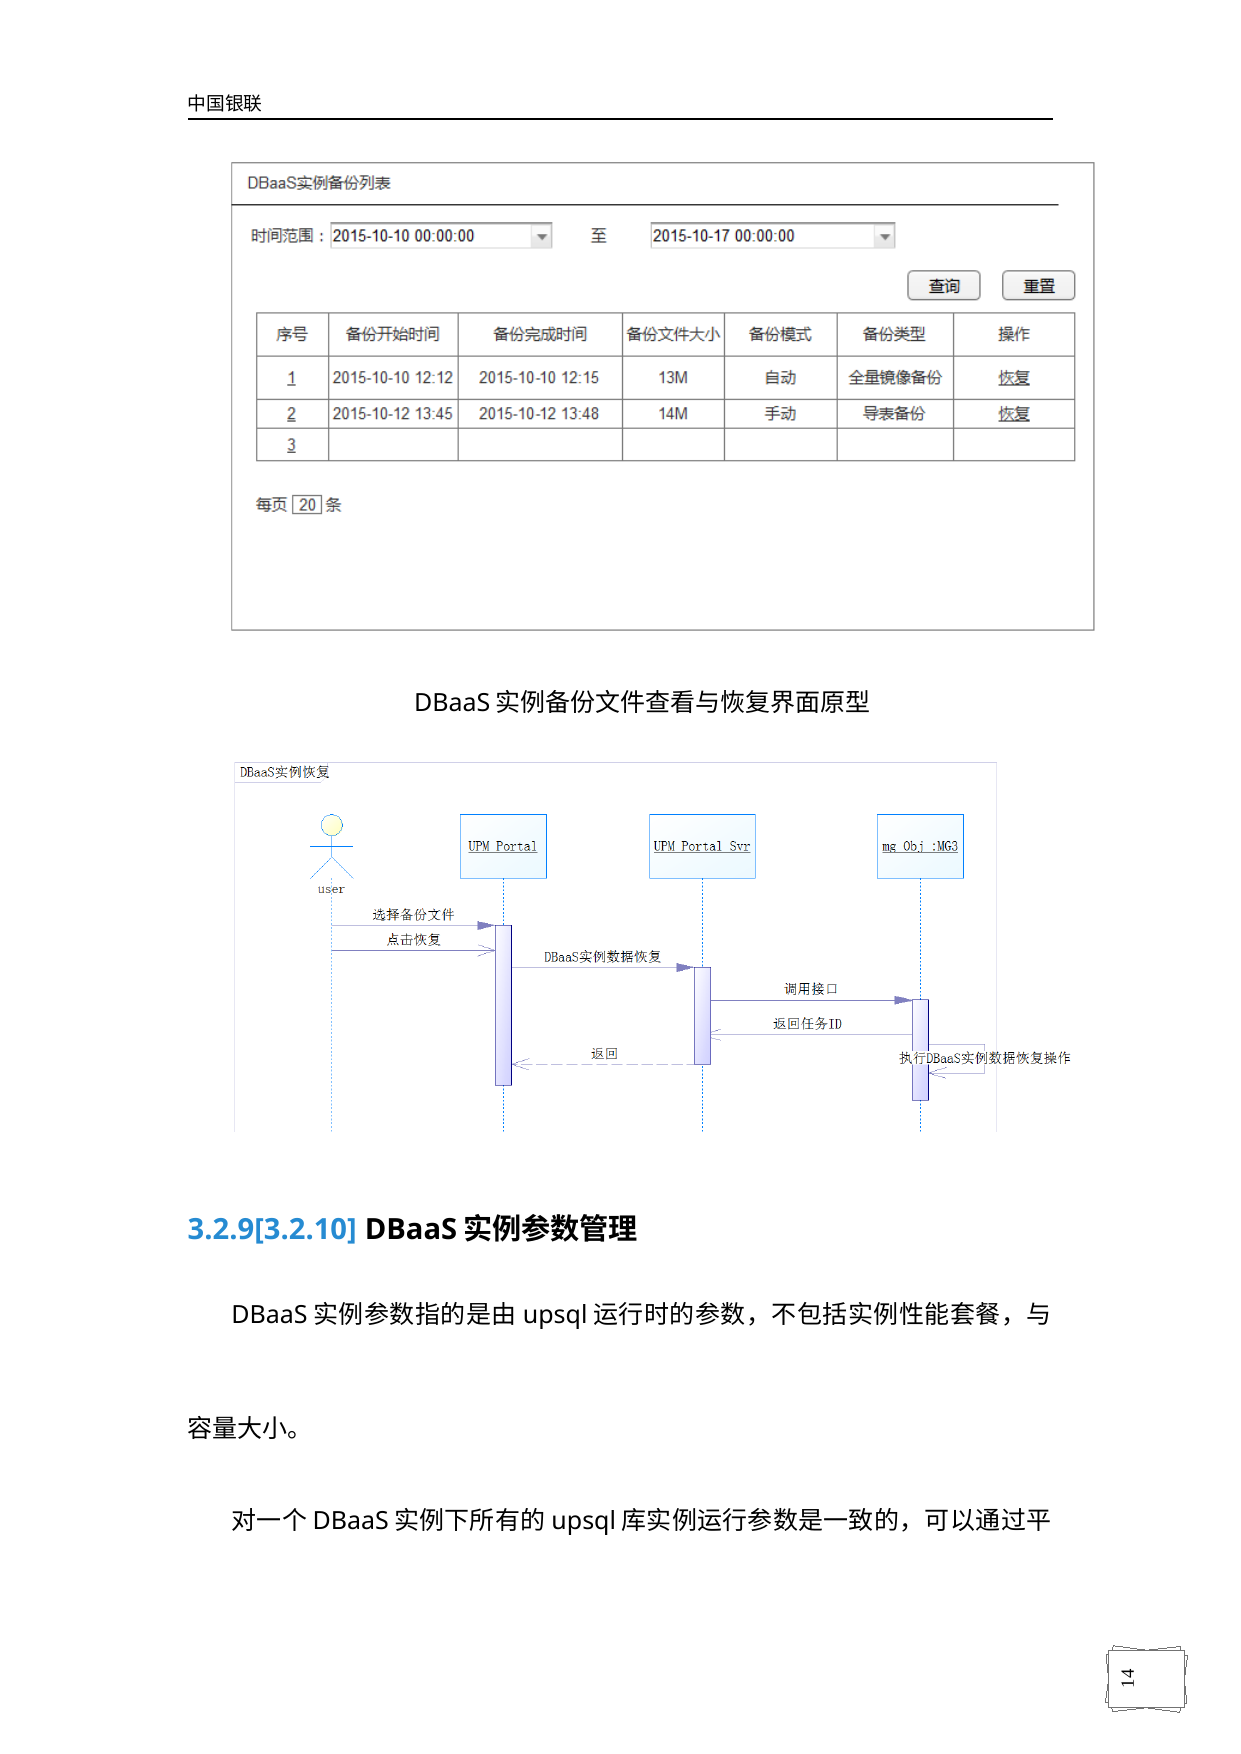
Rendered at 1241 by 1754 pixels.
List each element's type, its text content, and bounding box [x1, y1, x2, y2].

list DBaaS实例参数管理 [187, 1194, 1053, 1259]
picture [231, 162, 1097, 632]
text DBaaS实例备份文件查看与恢复界面原型 [187, 668, 1053, 733]
text DBaaS实例参数指的是由upsql运行时的参数，不包括实例性能套餐，与容量大小。 [187, 1280, 1053, 1459]
picture [231, 760, 1097, 1132]
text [187, 1486, 1053, 1551]
